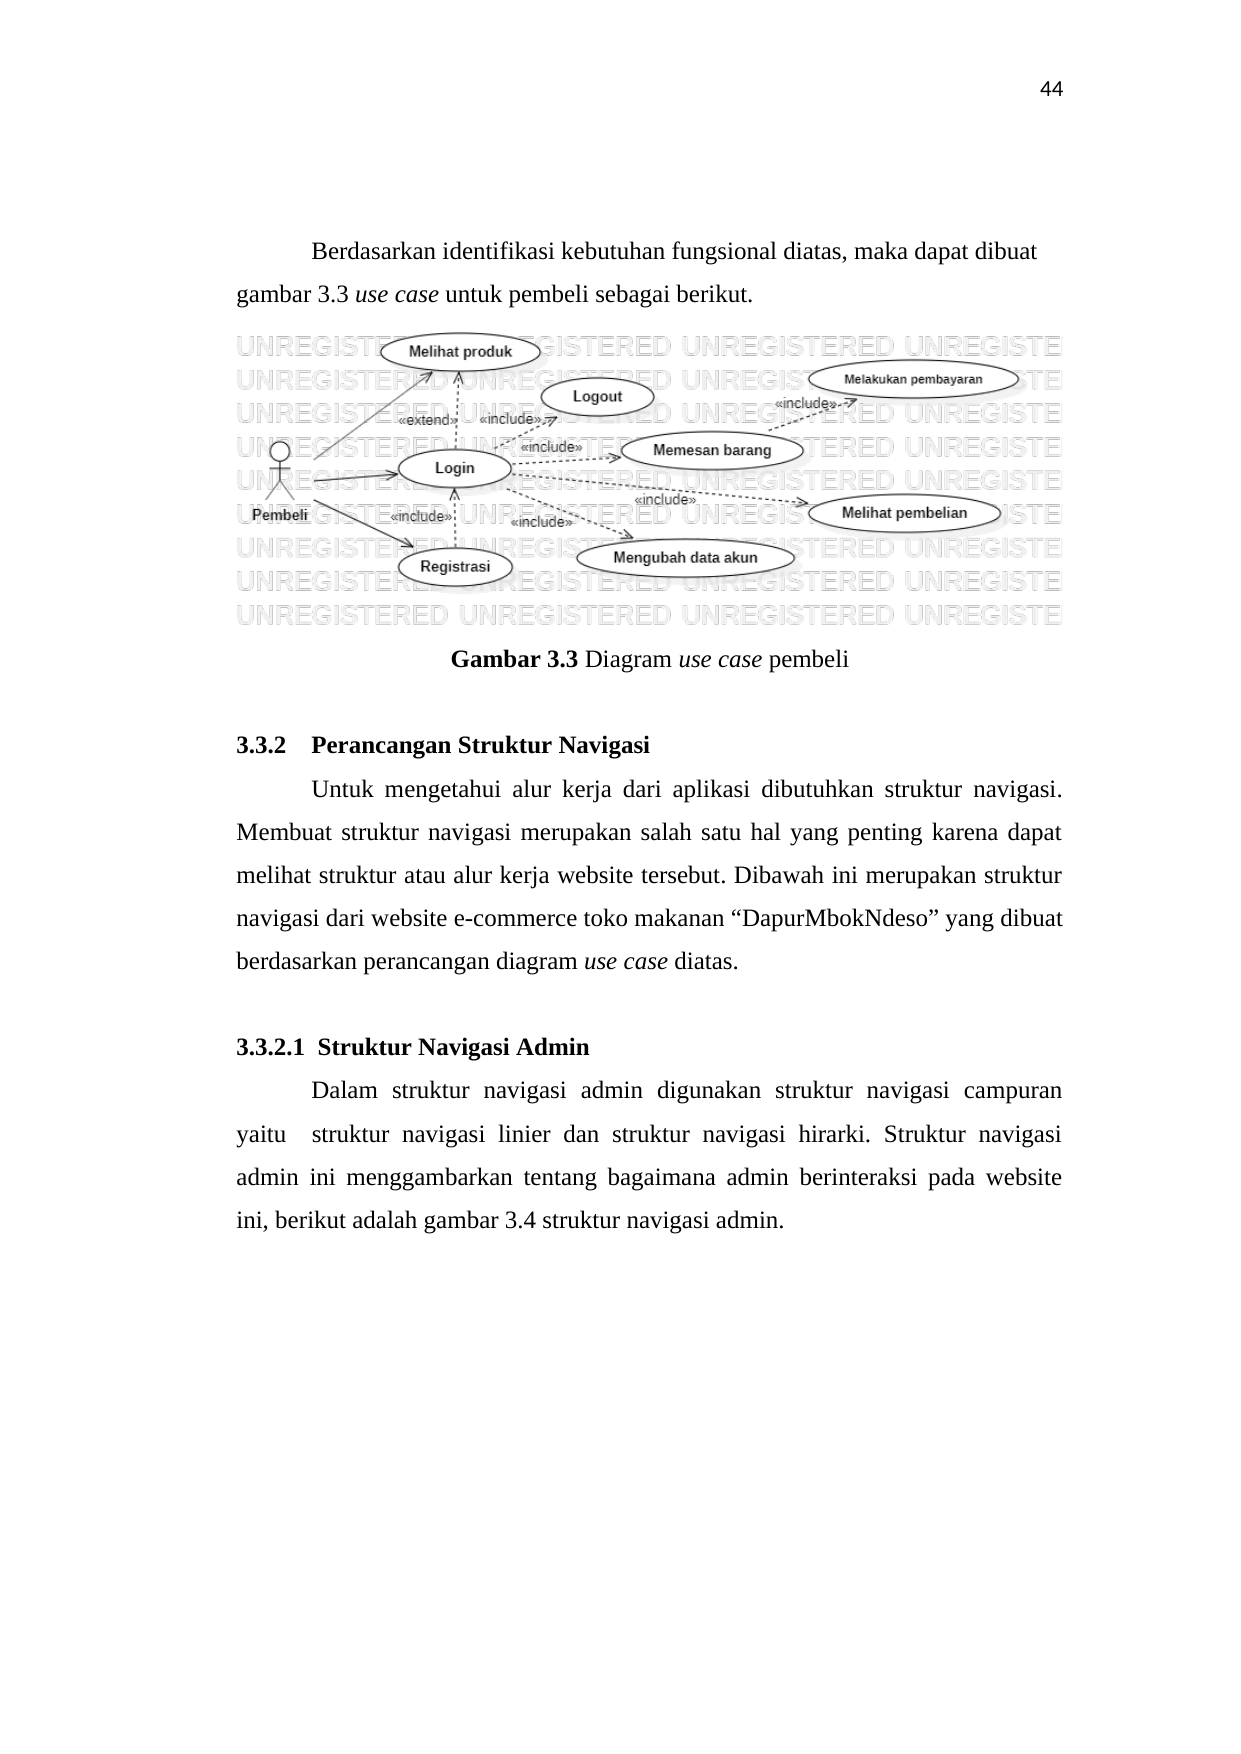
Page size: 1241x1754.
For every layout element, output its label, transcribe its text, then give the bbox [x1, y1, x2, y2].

text Untuk mengetahui alur kerja dari aplikasi dibutuhkan struktur navigasi. Membuat struktur navigasi merupakan salah satu hal yang penting karena dapat melihat struktur atau alur kerja website tersebut. Dibawah ini merupakan struktur navigasi dari website e-commerce toko makanan “DapurMbokNdeso” yang dibuat berdasarkan perancangan diagram use case diatas. [236, 774, 1063, 975]
text 3.3.2.1 Struktur Navigasi Admin [236, 1032, 1063, 1061]
picture [236, 322, 1063, 631]
text 3.3.2 Perancangan Struktur Navigasi [236, 731, 1063, 759]
text Berdasarkan identifikasi kebutuhan fungsional diatas, maka dapat dibuat gambar 3.3 use case untuk pembeli sebagai berikut. [236, 236, 1063, 308]
text Dalam struktur navigasi admin digunakan struktur navigasi campuran yaitu struktur navigasi linier dan struktur navigasi hirarki. Struktur navigasi admin ini menggambarkan tentang bagaimana admin berinteraksi pada website ini, berikut adalah gambar 3.4 struktur navigasi admin. [236, 1076, 1063, 1234]
text Gambar 3.3 Diagram use case pembeli [236, 644, 1063, 673]
